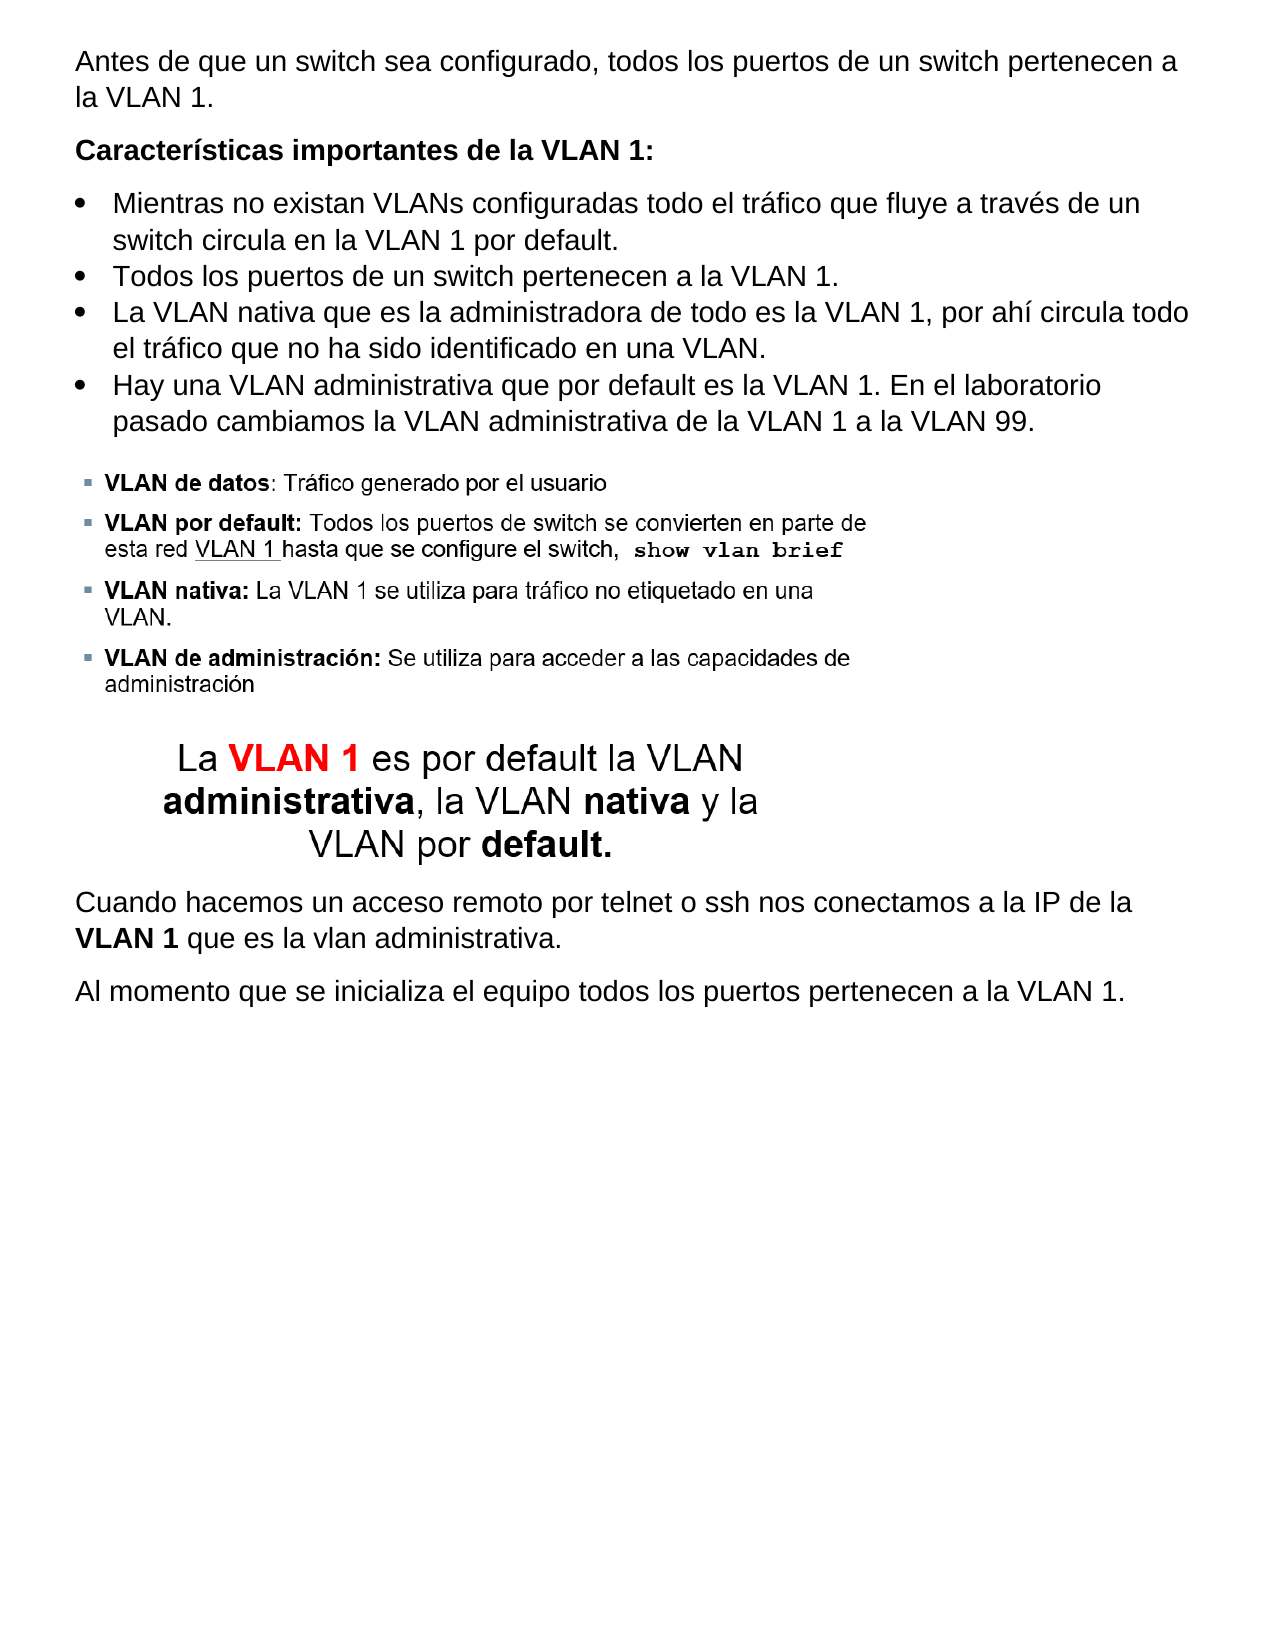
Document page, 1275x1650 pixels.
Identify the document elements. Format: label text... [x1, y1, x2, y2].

list Todos los puertos de un switch pertenecen a la VLAN 1. [75, 259, 1200, 292]
text Antes de que un switch sea configurado, todos los puertos de un switch pertenecen a la VLAN 1. [75, 44, 1200, 114]
picture [75, 456, 869, 867]
text Cuando hacemos un acceso remoto por telnet o ssh nos conectamos a la IP de la VLAN 1 que es la vlan administrativa. [75, 885, 1200, 955]
text Al momento que se inicializa el equipo todos los puertos pertenecen a la VLAN 1. [75, 974, 1200, 1008]
list Mientras no existan VLANs configuradas todo el tráfico que fluye a través de un switch circula en la VLAN 1 por default. [75, 186, 1200, 256]
list La VLAN nativa que es la administradora de todo es la VLAN 1, por ahí circula todo el tráfico que no ha sido identificado en una VLAN. [75, 295, 1200, 365]
list Hay una VLAN administrativa que por default es la VLAN 1. En el laboratorio pasado cambiamos la VLAN administrativa de la VLAN 1 a la VLAN 99. [75, 367, 1200, 437]
text Características importantes de la VLAN 1: [75, 133, 1200, 167]
